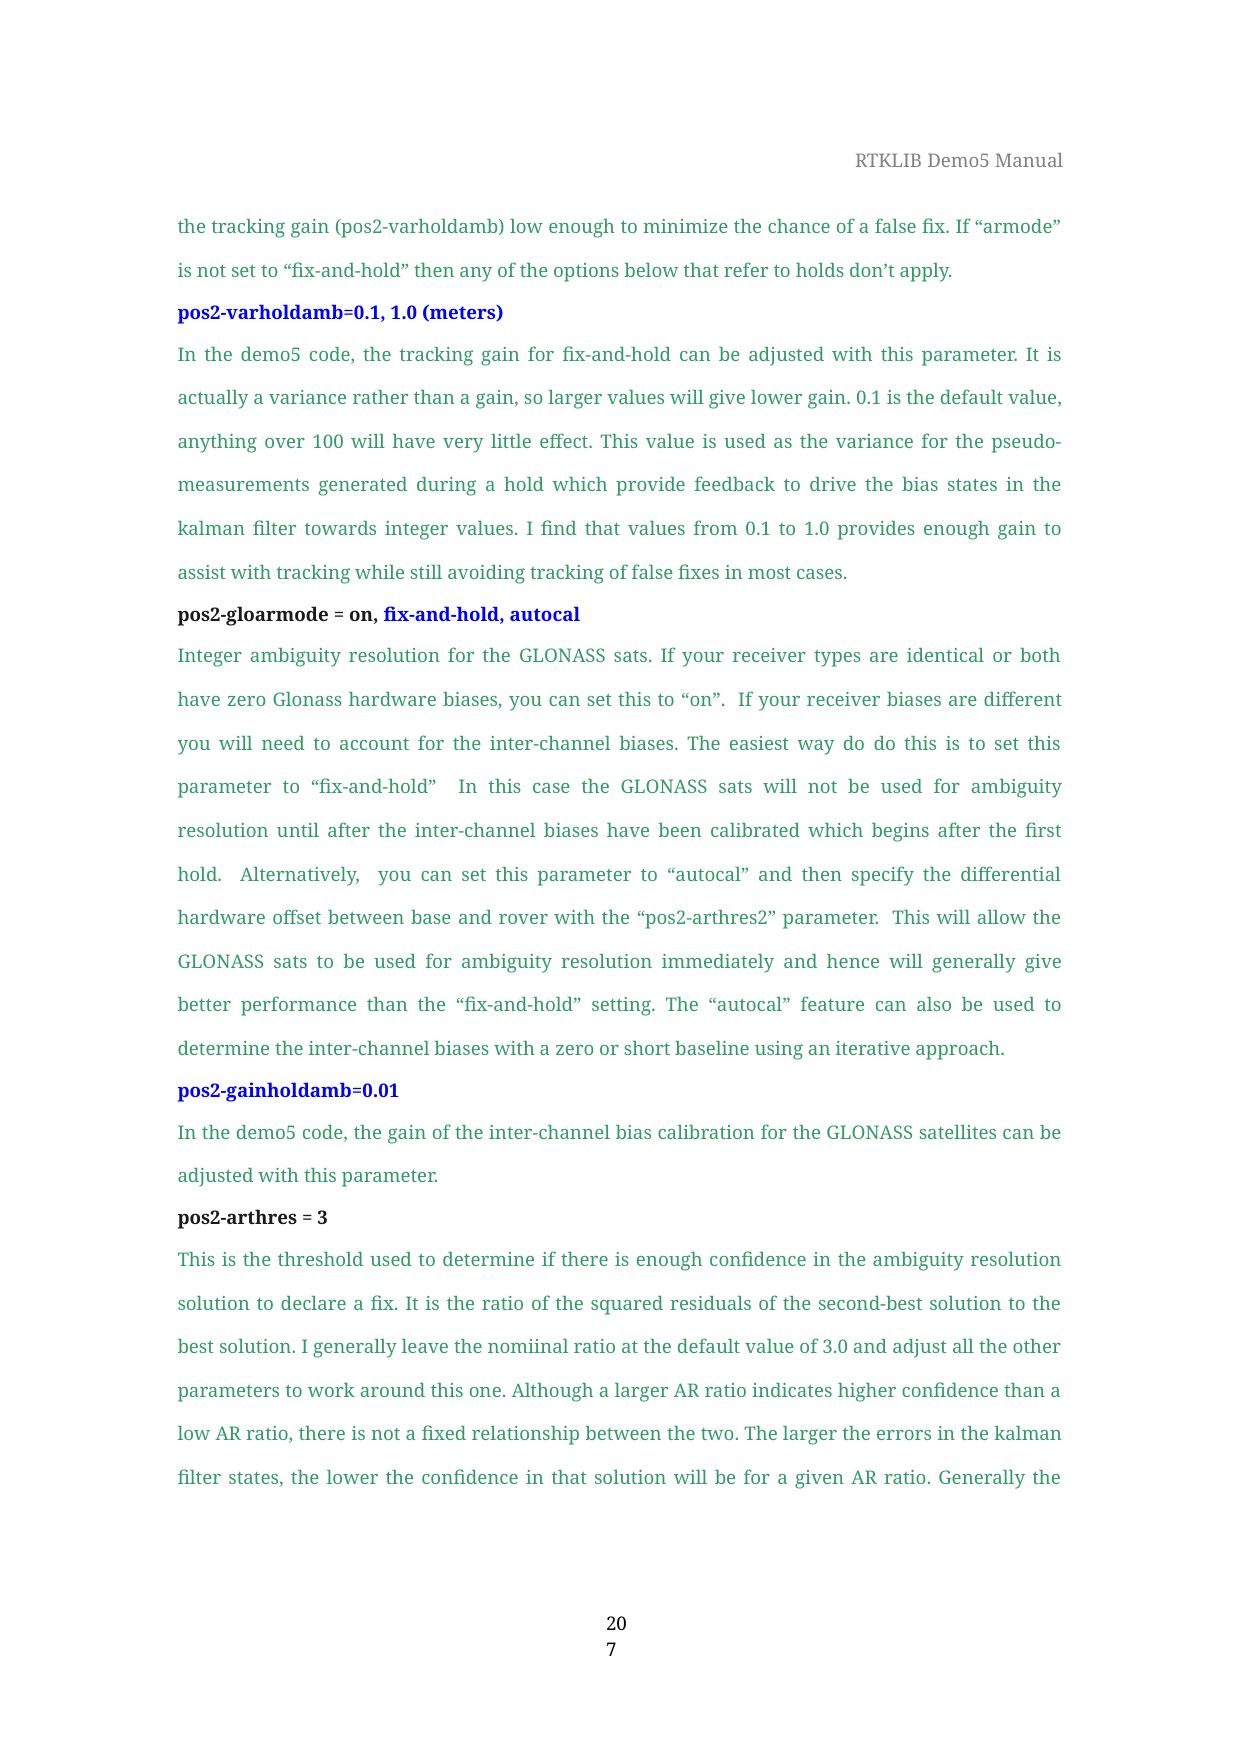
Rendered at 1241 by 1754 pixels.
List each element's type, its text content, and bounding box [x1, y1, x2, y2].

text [177, 1240, 1063, 1496]
text pos2-gainholdamb=0.01 [177, 1071, 1063, 1109]
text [177, 207, 1063, 289]
text Integer ambiguity resolution for the GLONASS sats. If your receiver types are identical or both have zero Glonass hardware biases, you can set this to “on”. If your receiver biases are different you will need to account for the inter-channel biases. The easiest way do do this is to set this parameter to “fix-and-hold” In this case the GLONASS sats will not be used for ambiguity resolution until after the inter-channel biases have been calibrated which begins after the first hold. Alternatively, you can set this parameter to “autocal” and then specify the differential hardware offset between base and rover with the “pos2-arthres2” parameter. This will allow the GLONASS sats to be used for ambiguity resolution immediately and hence will generally give better performance than the “fix-and-hold” setting. The “autocal” feature can also be used to determine the inter-channel biases with a zero or short baseline using an iterative approach. [177, 636, 1063, 1067]
text pos2-varholdamb=0.1, 1.0 (meters) [177, 293, 1063, 331]
text In the demo5 code, the gain of the inter-channel bias calibration for the GLONASS satellites can be adjusted with this parameter. [177, 1113, 1063, 1194]
text pos2-gloarmode = on, fix-and-hold, autocal [177, 594, 1063, 633]
text pos2-arthres = 3 [177, 1198, 1063, 1236]
text In the demo5 code, the tracking gain for fix-and-hold can be adjusted with this parameter. It is actually a variance rather than a gain, so larger values will give lower gain. 0.1 is the default value, anything over 100 will have very little effect. This value is used as the variance for the pseudo-measurements generated during a hold which provide feedback to drive the bias states in the kalman filter towards integer values. I find that values from 0.1 to 1.0 provides enough gain to assist with tracking while still avoiding tracking of false fixes in most cases. [177, 334, 1063, 591]
